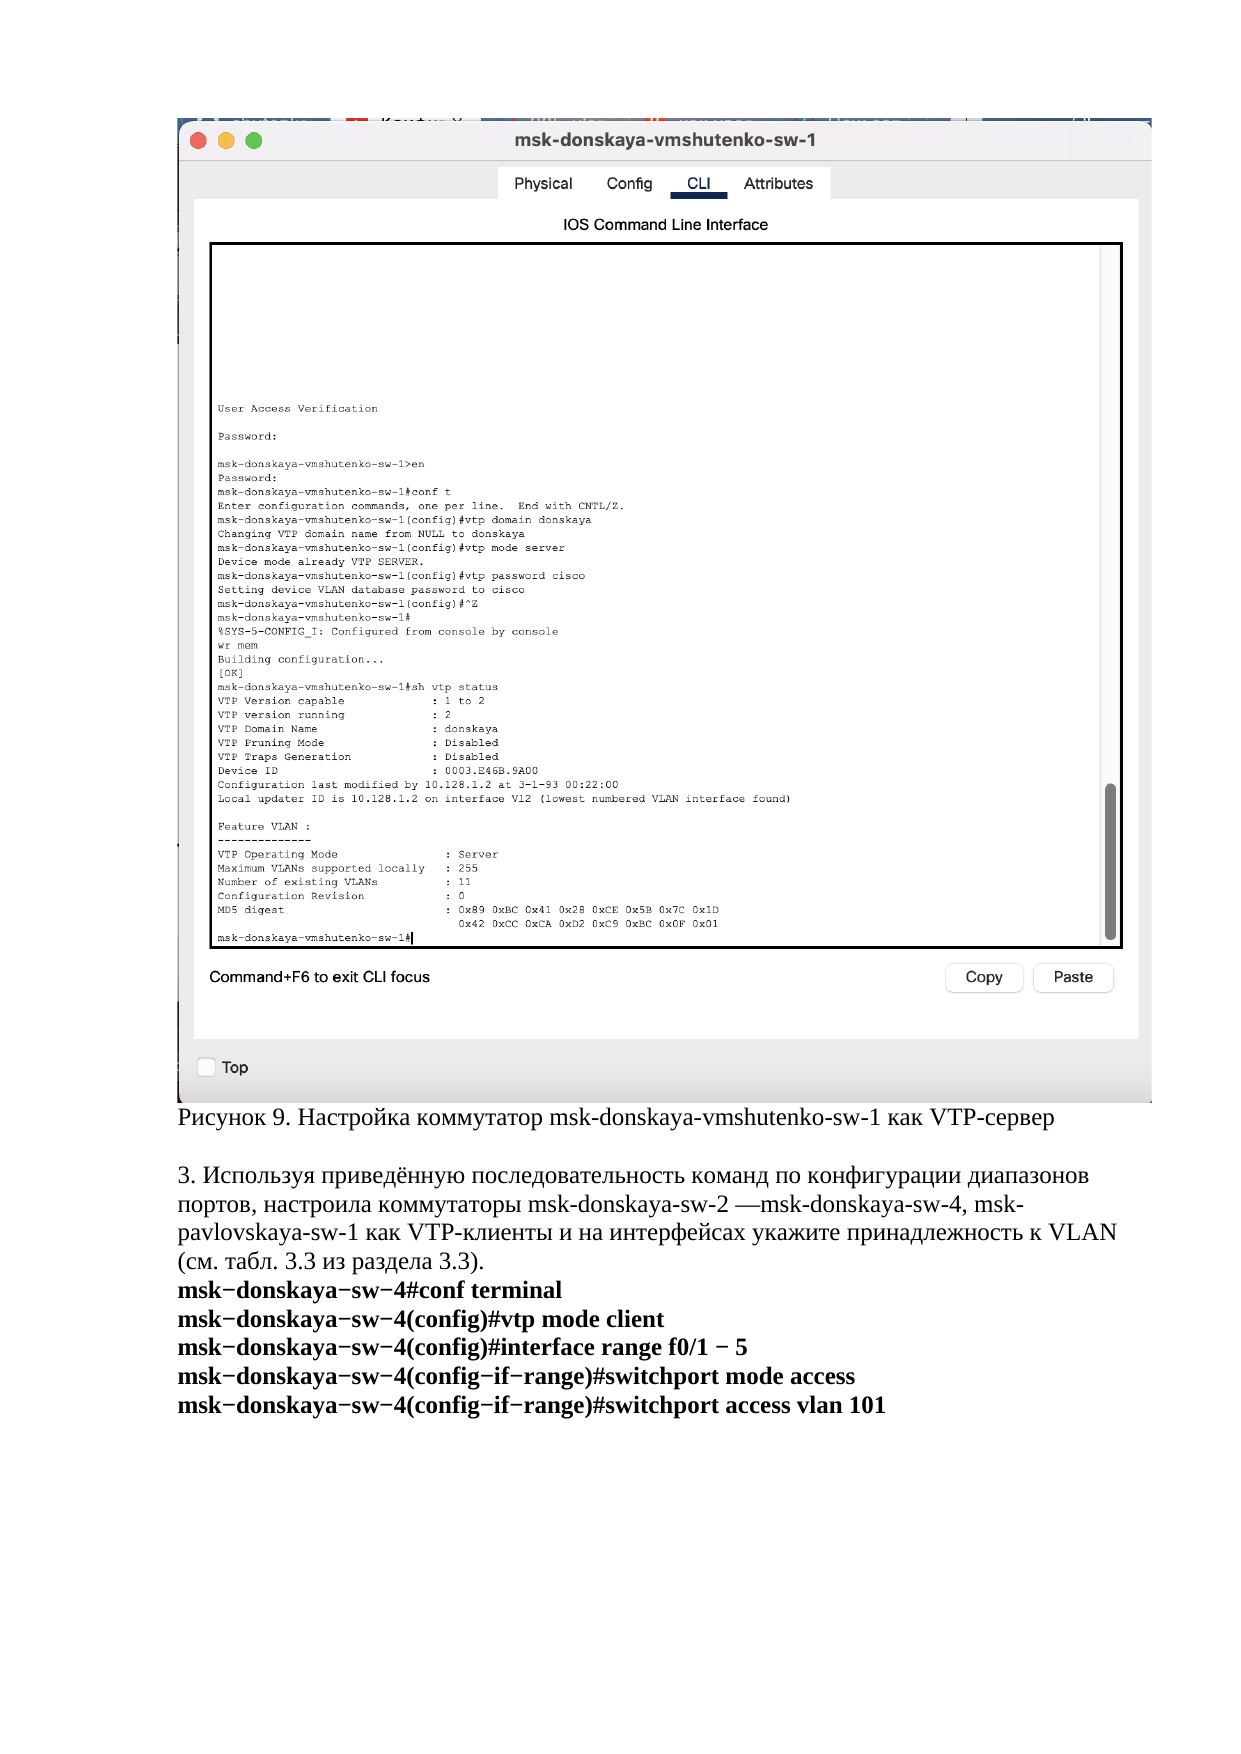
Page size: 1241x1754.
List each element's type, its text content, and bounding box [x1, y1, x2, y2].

text msk−donskaya−sw−4#conf terminal [177, 1275, 1152, 1304]
picture [177, 118, 1152, 1103]
text msk−donskaya−sw−4(config)#vtp mode client [177, 1304, 1152, 1332]
text msk−donskaya−sw−4(config)#interface range f0/1 − 5 msk−donskaya−sw−4(config−if−range)#switchport mode access msk−donskaya−sw−4(config−if−range)#switchport access vlan 101 [177, 1332, 1152, 1419]
text 3. Используя приведённую последовательность команд по конфигурации диапазонов портов, настроила коммутаторы msk-donskaya-sw-2 —msk-donskaya-sw-4, msk-pavlovskaya-sw-1 как VTP-клиенты и на интерфейсах укажите принадлежность к VLAN (см. табл. 3.3 из раздела 3.3). [177, 1160, 1152, 1275]
text Рисунок 9. Настройка коммутатор msk-donskaya-vmshutenko-sw-1 как VTP-сервер [177, 1103, 1152, 1131]
